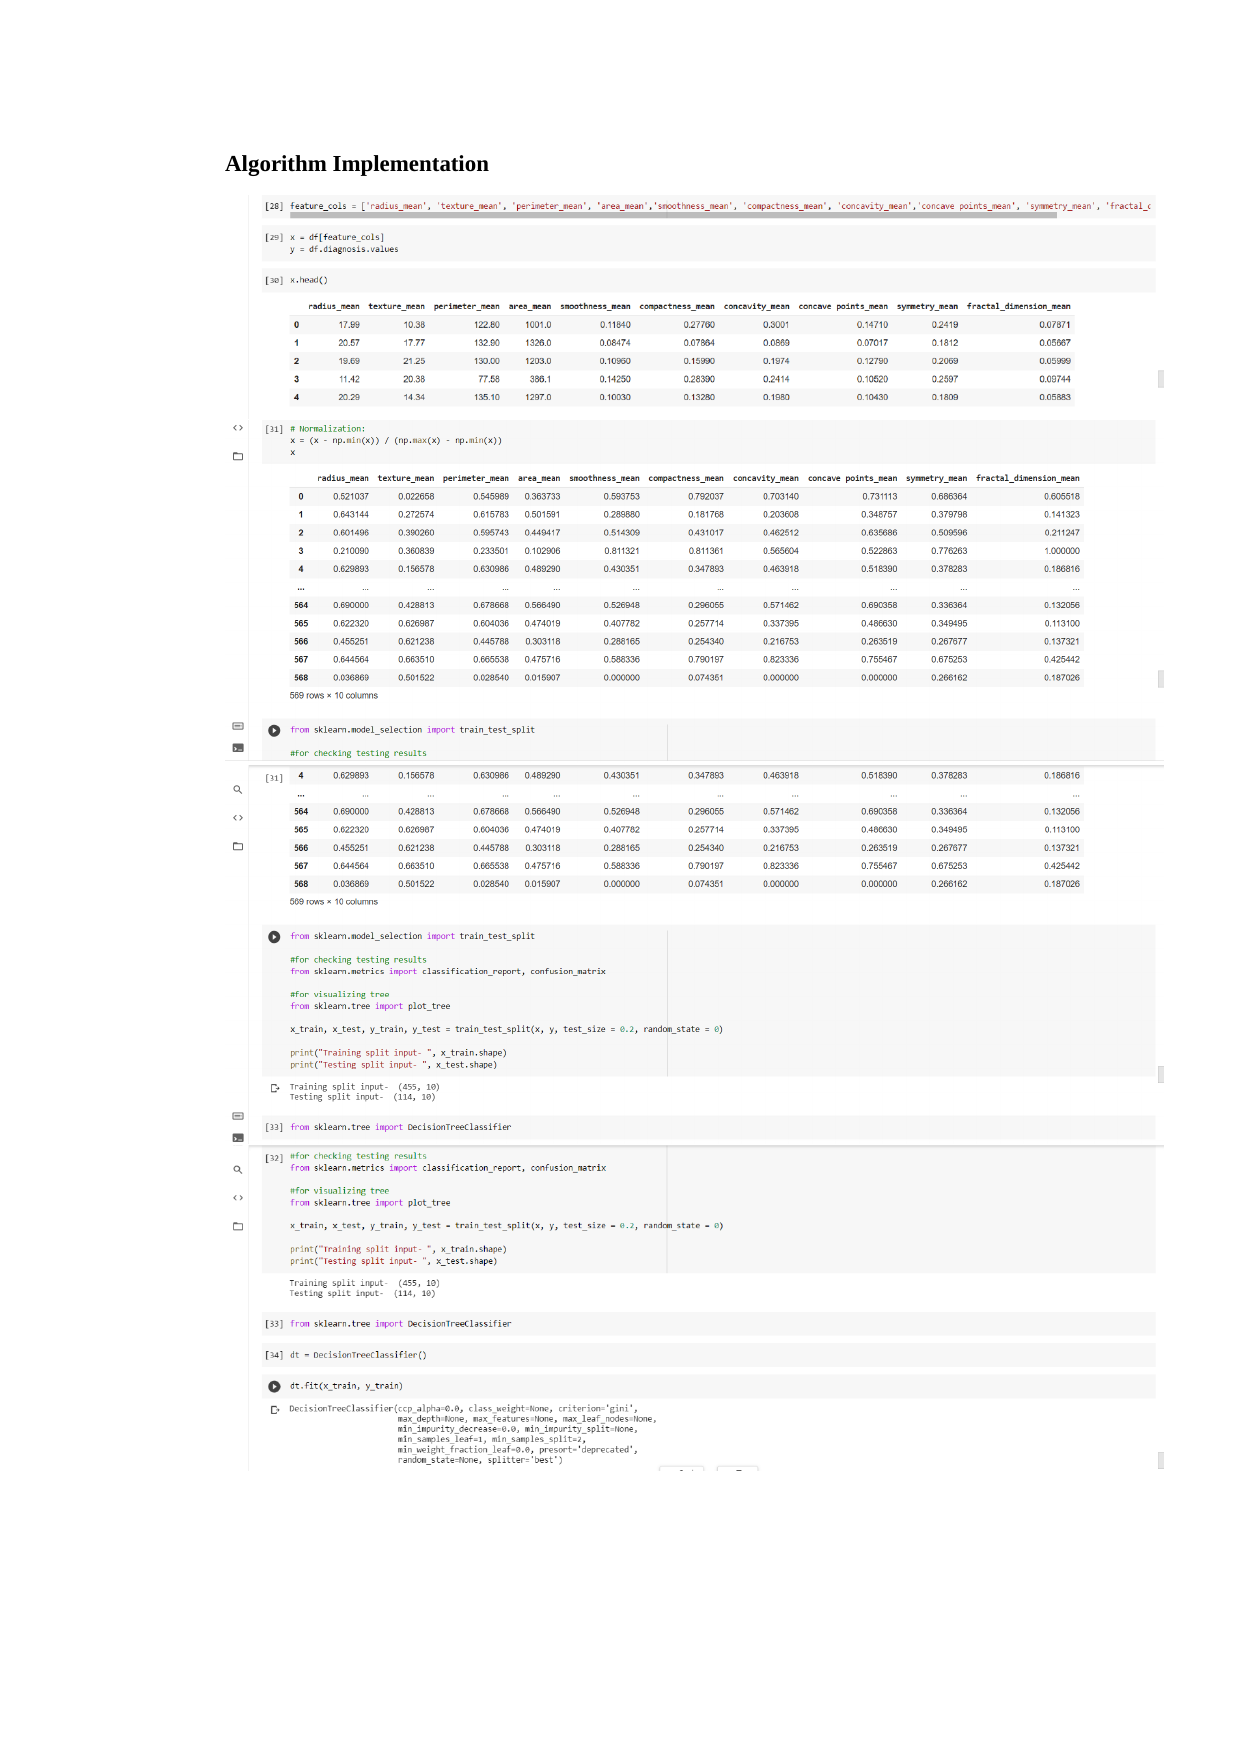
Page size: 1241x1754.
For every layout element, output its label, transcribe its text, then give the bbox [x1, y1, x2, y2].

text Algorithm Implementation [225, 150, 1090, 176]
picture [225, 765, 1164, 1144]
picture [225, 195, 1164, 419]
picture [225, 1145, 1164, 1471]
picture [225, 420, 1164, 763]
